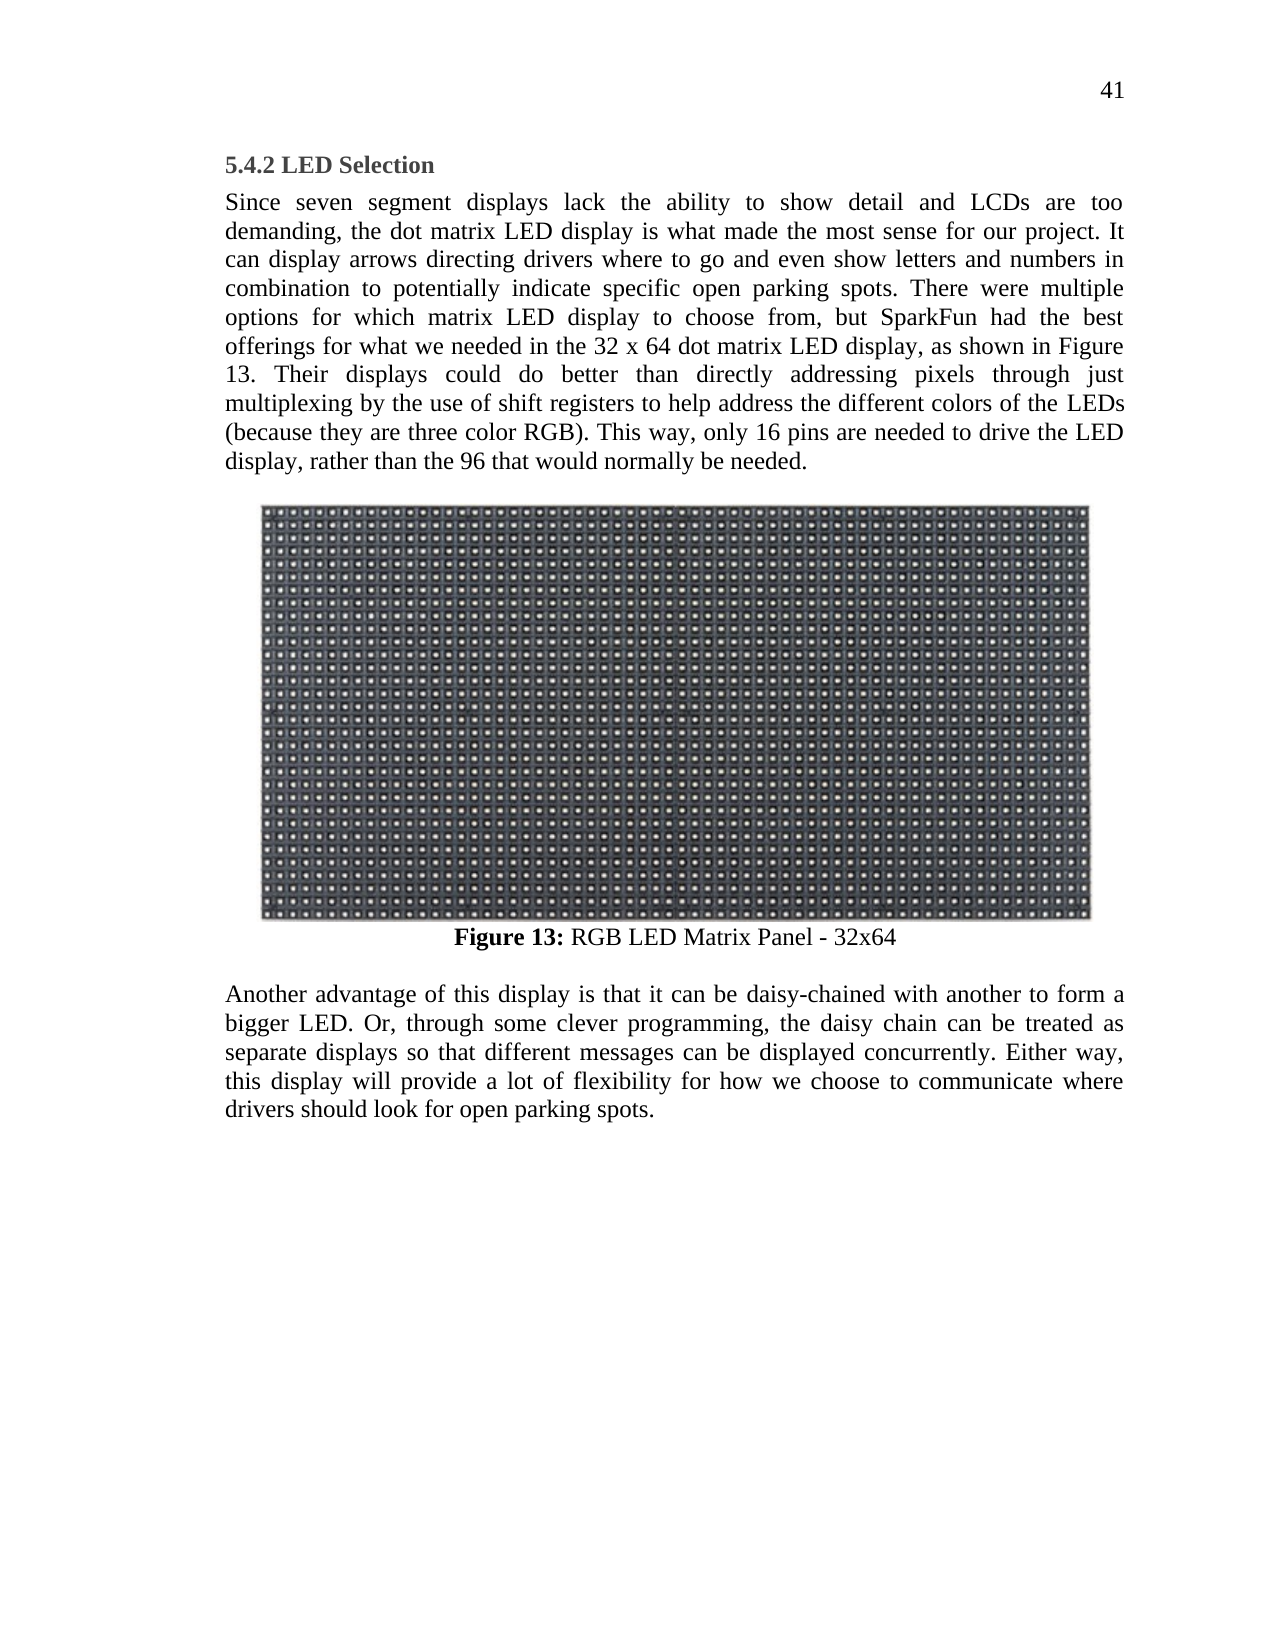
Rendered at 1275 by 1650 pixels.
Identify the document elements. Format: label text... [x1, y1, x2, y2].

text Since seven segment displays lack the ability to show detail and LCDs are too demanding, the dot matrix LED display is what made the most sense for our project. It can display arrows directing drivers where to go and even show letters and numbers in combination to potentially indicate specific open parking spots. There were multiple options for which matrix LED display to choose from, but SparkFun had the best offerings for what we needed in the 32 x 64 dot matrix LED display, as shown in Figure 13. Their displays could do better than directly addressing pixels through just multiplexing by the use of shift registers to help address the different colors of the LEDs (because they are three color RGB). This way, only 16 pins are needed to drive the LED display, rather than the 96 that would normally be needed. [225, 187, 1125, 474]
text Figure 13: RGB LED Matrix Panel - 32x64 [225, 922, 1125, 951]
text Another advantage of this display is that it can be daisy-chained with another to form a bigger LED. Or, through some clever programming, the daisy chain can be treated as separate displays so that different messages can be displayed concurrently. Either way, this display will provide a lot of flexibility for how we choose to communicate where drivers should look for open parking spots. [225, 979, 1125, 1123]
subtitle 5.4.2 LED Selection [225, 150, 1125, 179]
picture [256, 503, 1094, 922]
